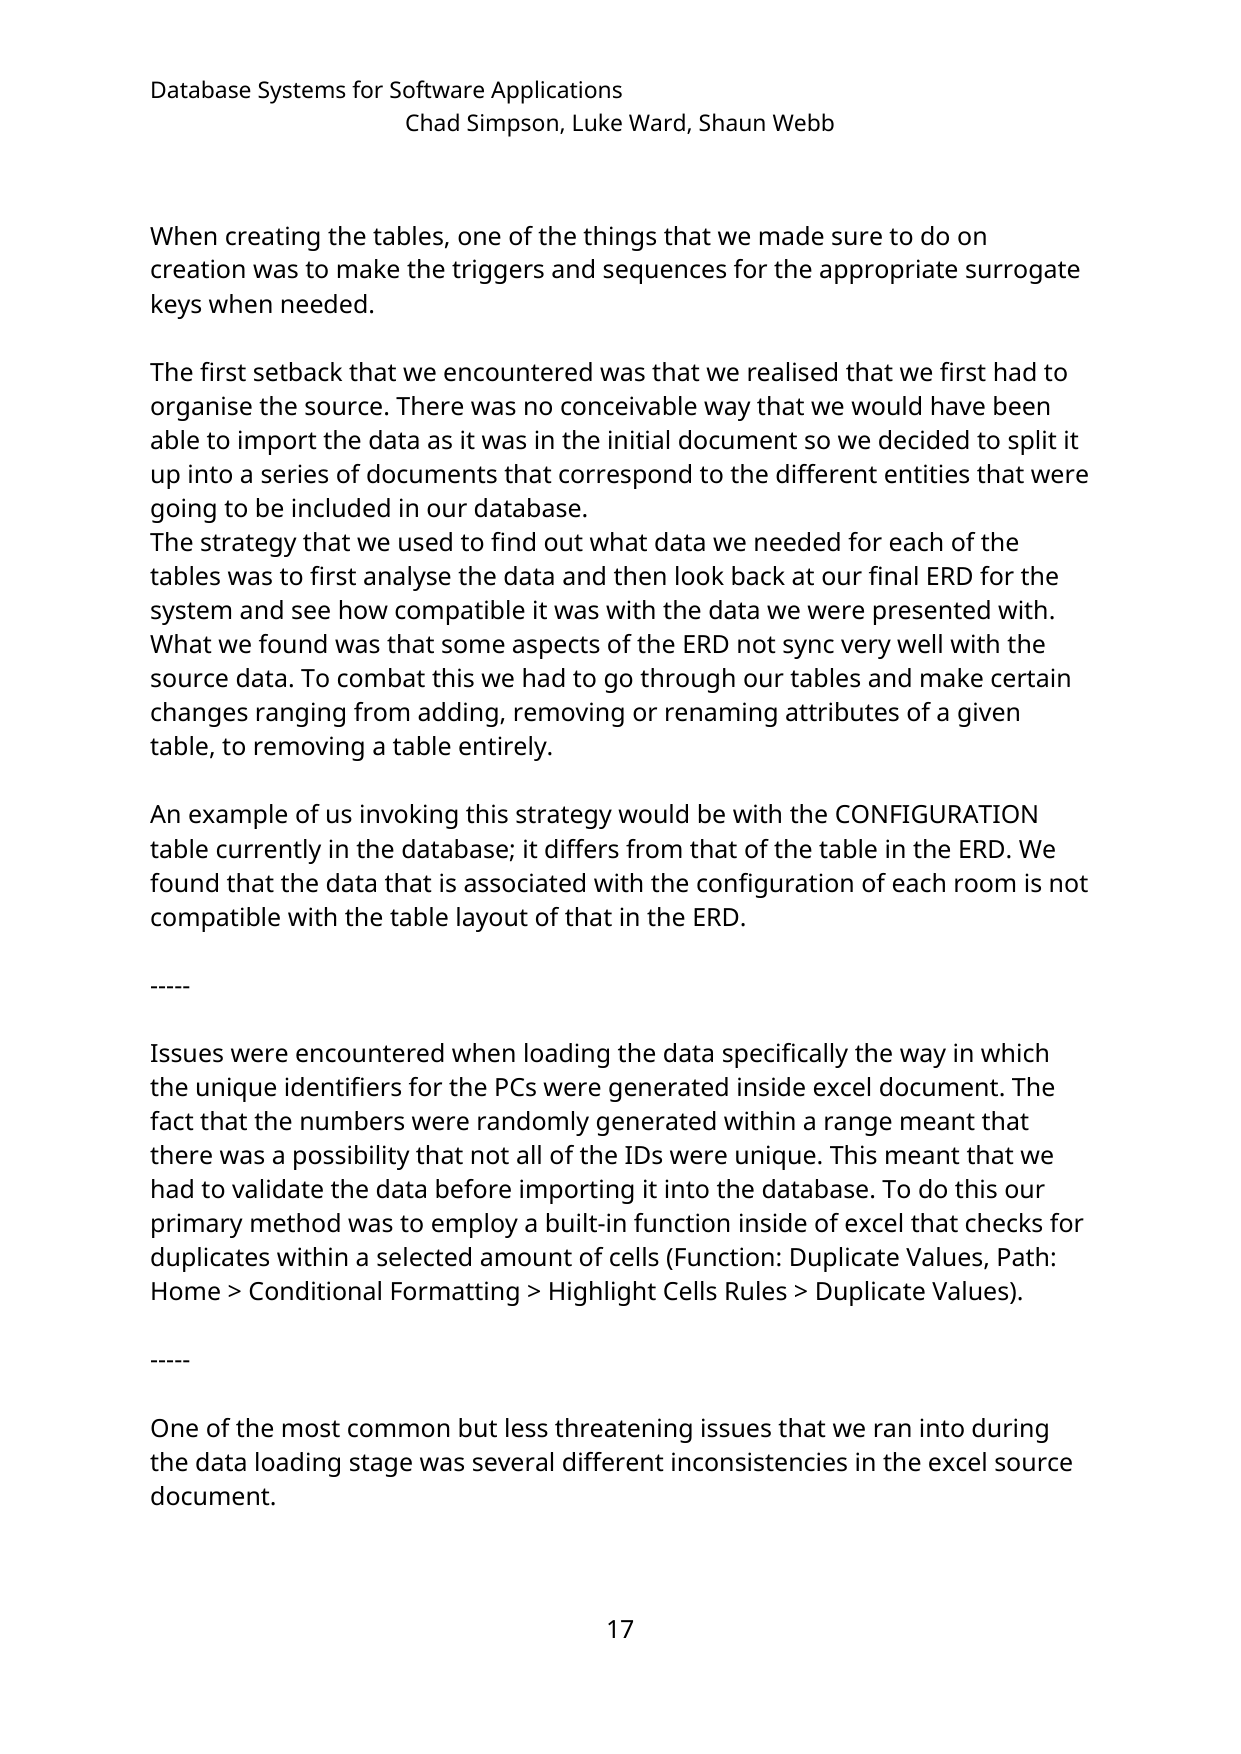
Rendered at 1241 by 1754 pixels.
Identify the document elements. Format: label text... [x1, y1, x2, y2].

text An example of us invoking this strategy would be with the CONFIGURATION table currently in the database; it differs from that of the table in the ERD. We found that the data that is associated with the configuration of each room is not compatible with the table layout of that in the ERD. [150, 797, 1090, 933]
text Issues were encountered when loading the data specifically the way in which the unique identifiers for the PCs were generated inside excel document. The fact that the numbers were randomly generated within a range meant that there was a possibility that not all of the IDs were unique. This meant that we had to validate the data before importing it into the database. To do this our primary method was to employ a built-in function inside of excel that checks for duplicates within a selected amount of cells (Function: Duplicate Values, Path: Home > Conditional Formatting > Highlight Cells Rules > Duplicate Values). [150, 1036, 1090, 1308]
text When creating the tables, one of the things that we made sure to do on creation was to make the triggers and sequences for the appropriate surrogate keys when needed. [150, 218, 1090, 320]
text The strategy that we used to find out what data we needed for each of the tables was to first analyse the data and then look back at our final ERD for the system and see how compatible it was with the data we were presented with. What we found was that some aspects of the ERD not sync very well with the source data. To combat this we had to go through our tables and make certain changes ranging from adding, removing or renaming attributes of a given table, to removing a table entirely. [150, 525, 1090, 763]
text ----- [150, 967, 1090, 1002]
text One of the most common but less threatening issues that we ran into during the data loading stage was several different inconsistencies in the excel source document. [150, 1410, 1090, 1512]
text The first setback that we encountered was that we realised that we first had to organise the source. There was no conceivable way that we would have been able to import the data as it was in the initial document so we decided to split it up into a series of documents that correspond to the different entities that were going to be included in our database. [150, 354, 1090, 525]
text ----- [150, 1342, 1090, 1376]
